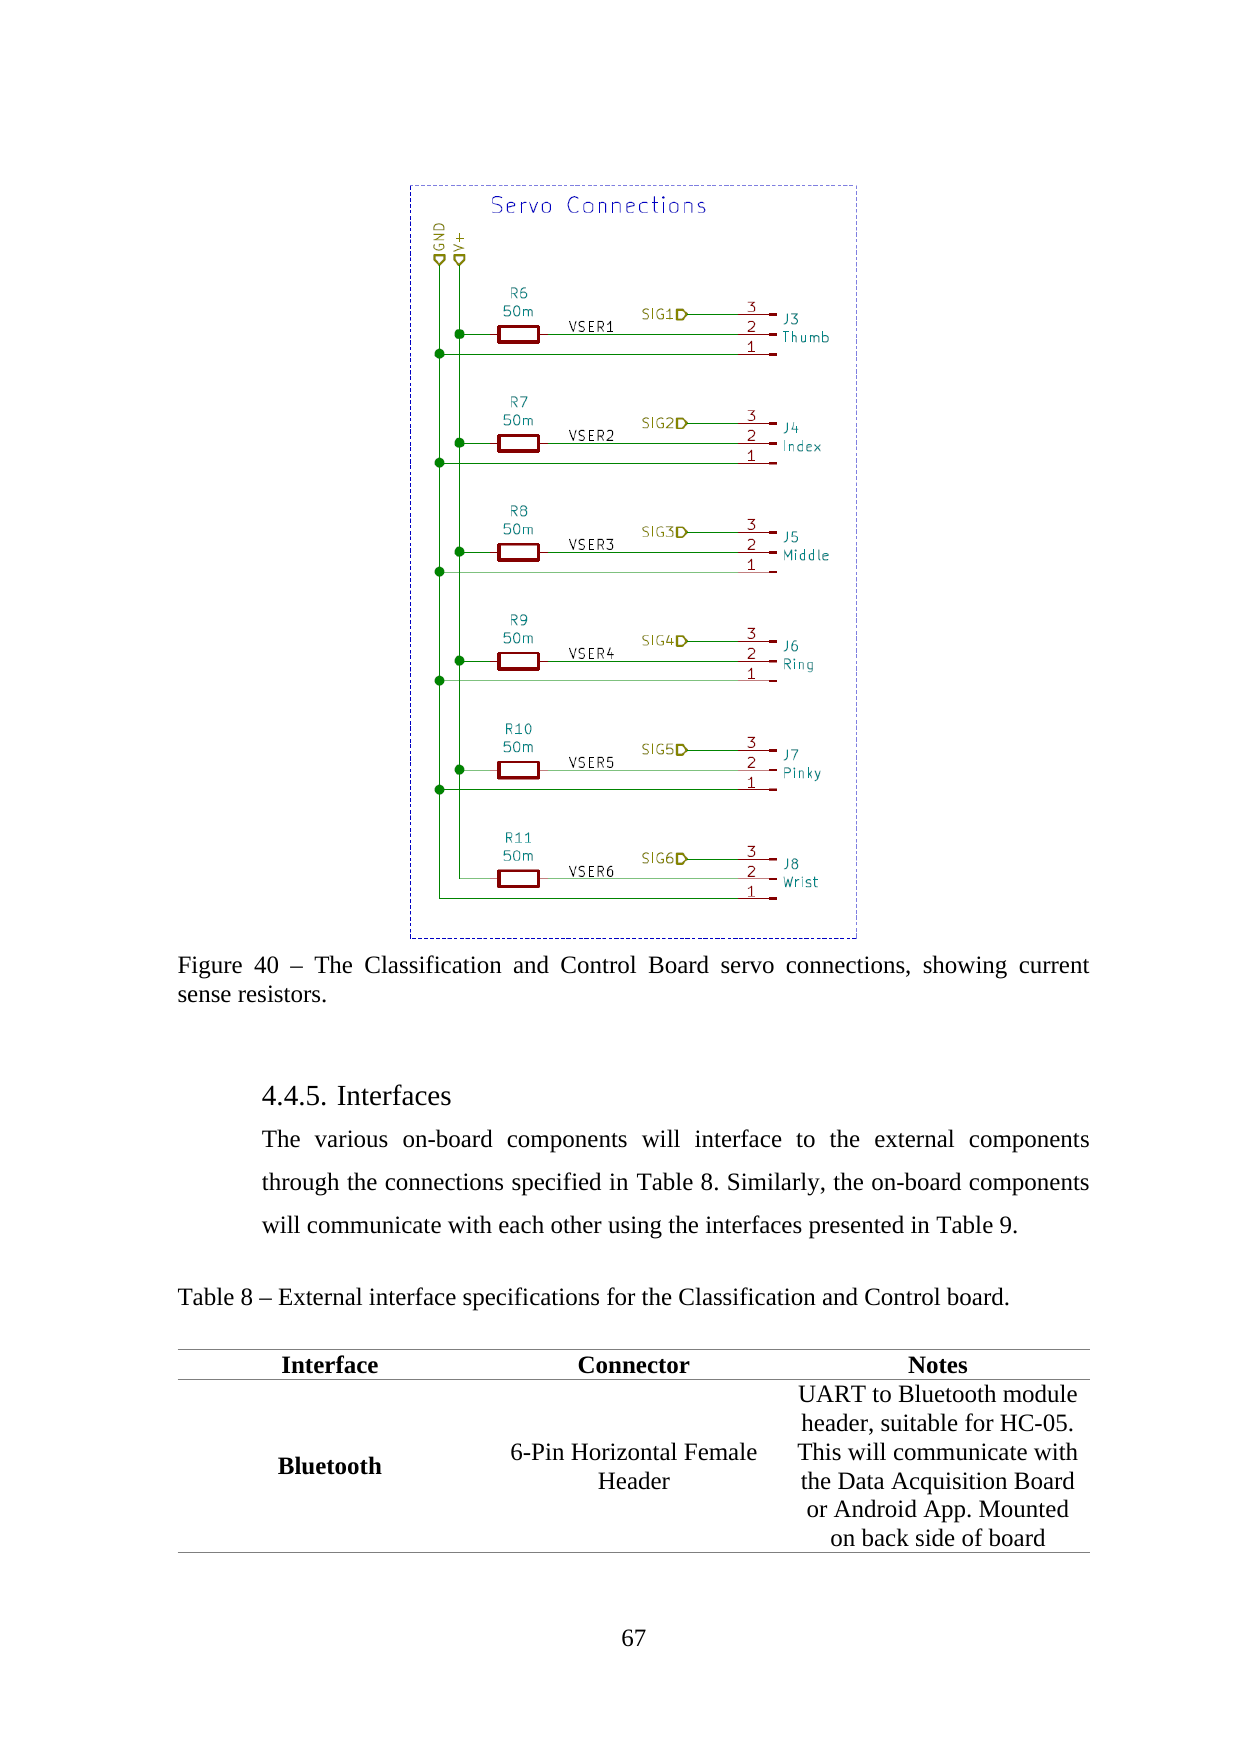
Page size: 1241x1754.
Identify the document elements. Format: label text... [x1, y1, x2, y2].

table_cell Bluetooth [178, 1380, 482, 1552]
subtitle Interfaces [262, 1078, 1090, 1112]
table_header Notes [786, 1350, 1090, 1378]
table_cell 6-Pin Horizontal Female Header [482, 1380, 786, 1552]
table_cell UART to Bluetooth module header, suitable for HC-05. This will communicate with the Data Acquisition Board or Android App. Mounted on back side of board [786, 1380, 1090, 1552]
picture [402, 177, 866, 951]
text Table 8 – External interface specifications for the Classification and Control board. [177, 1282, 1090, 1311]
table_header Interface [178, 1350, 482, 1378]
text The various on-board components will interface to the external components through the connections specified in Table 8. Similarly, the on-board components will communicate with each other using the interfaces presented in Table 9. [262, 1124, 1090, 1239]
table_header Connector [482, 1350, 786, 1378]
